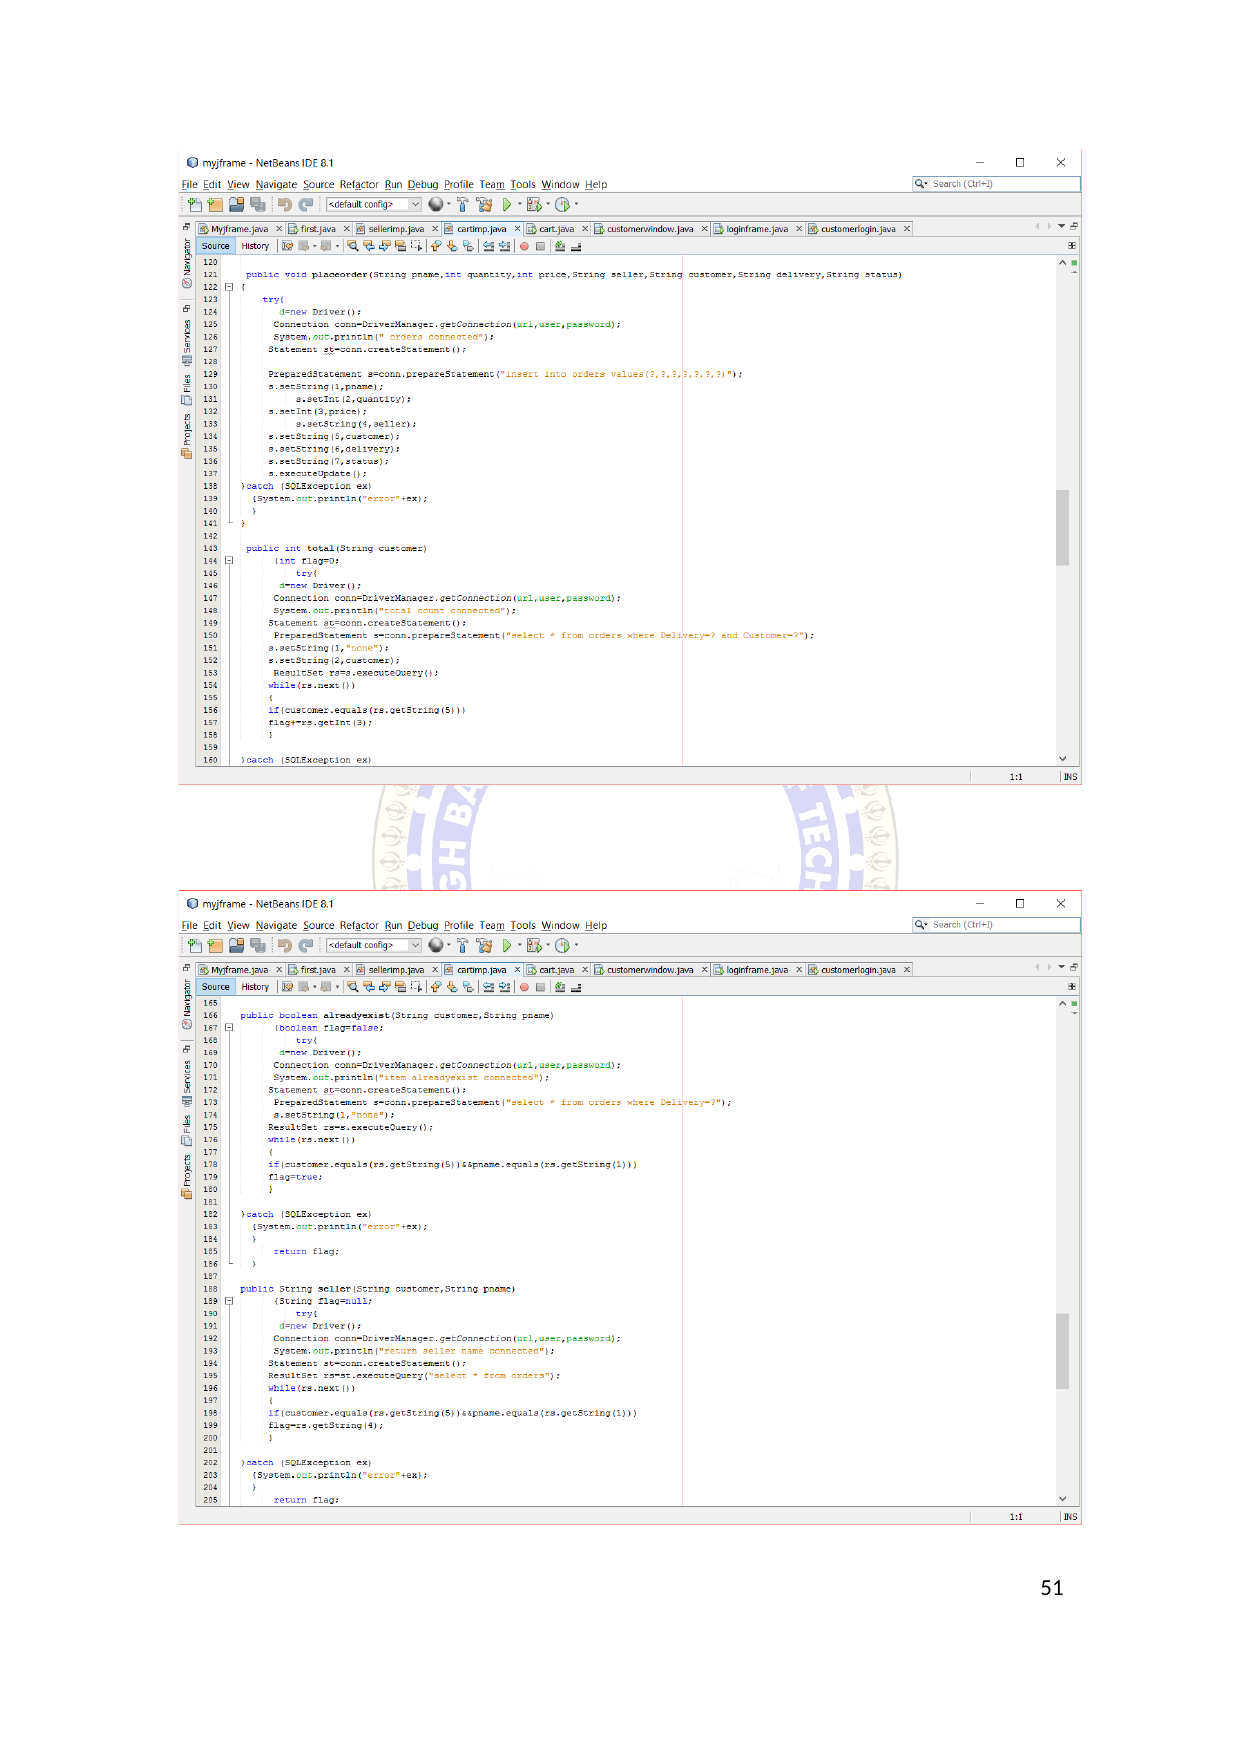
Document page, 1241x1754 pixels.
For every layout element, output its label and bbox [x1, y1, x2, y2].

picture [178, 890, 1082, 1525]
picture [178, 150, 1082, 785]
